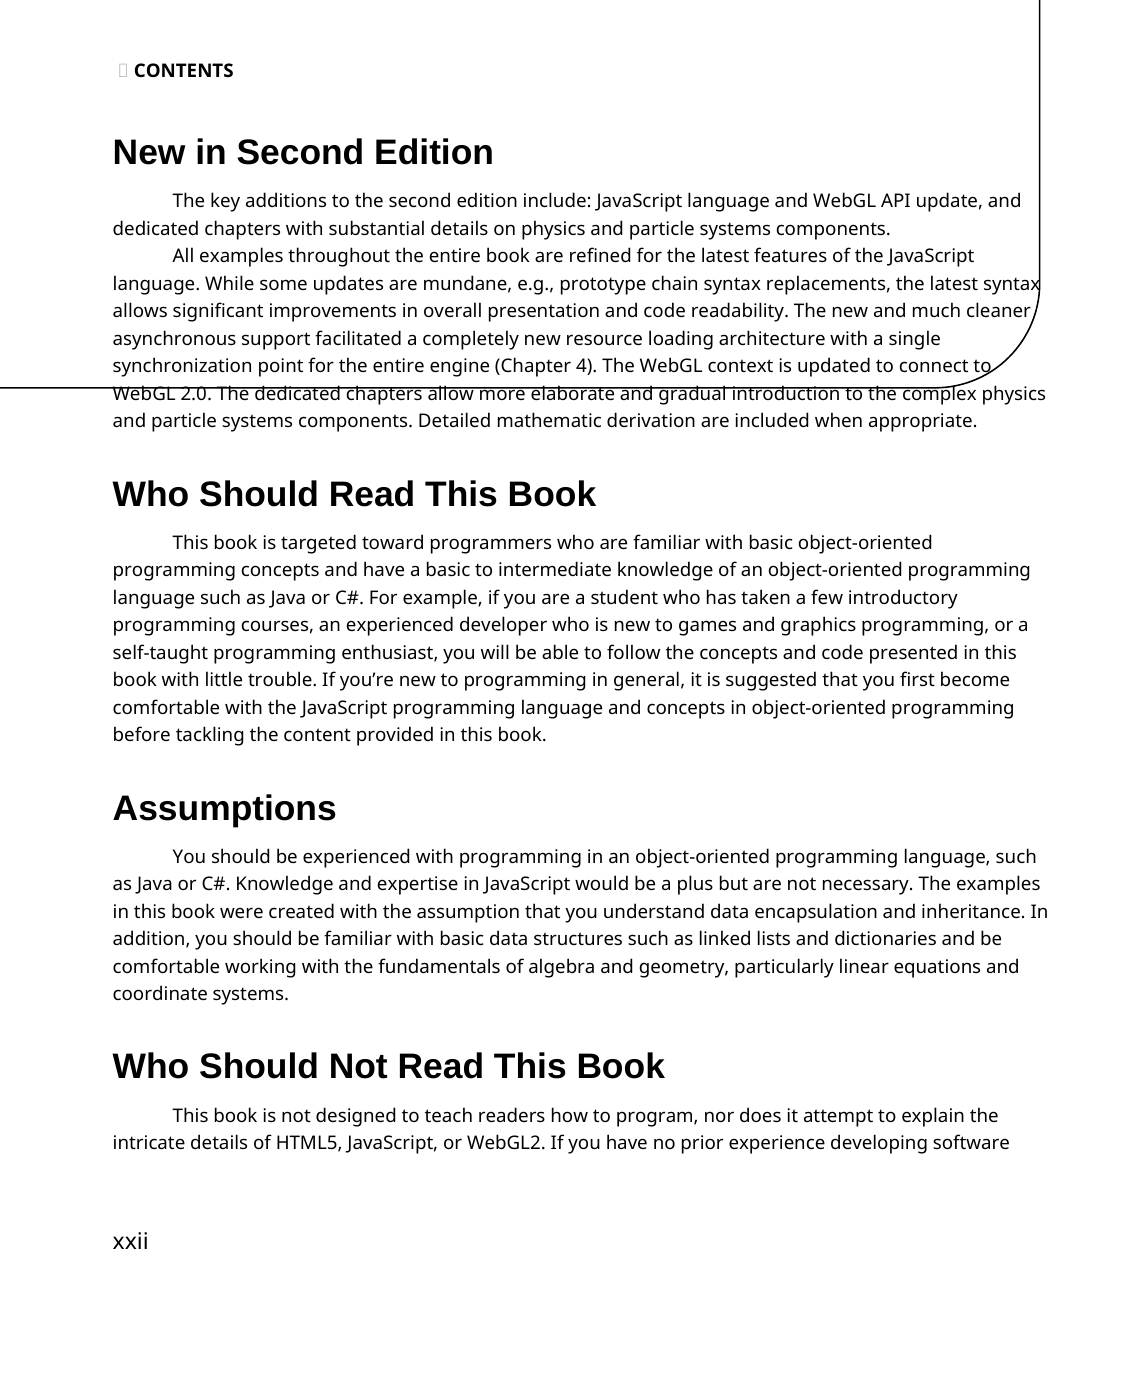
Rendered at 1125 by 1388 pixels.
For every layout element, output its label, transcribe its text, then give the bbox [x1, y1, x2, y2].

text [112, 1102, 1050, 1155]
text This book is targeted toward programmers who are familiar with basic object-oriented programming concepts and have a basic to intermediate knowledge of an object-oriented programming language such as Java or C#. For example, if you are a student who has taken a few introductory programming courses, an experienced developer who is new to games and graphics programming, or a self-taught programming enthusiast, you will be able to follow the concepts and code presented in this book with little trouble. If you’re new to programming in general, it is suggested that you first become comfortable with the JavaScript programming language and concepts in object-oriented programming before tackling the content provided in this book. [112, 529, 1050, 747]
subtitle Assumptions [112, 787, 1050, 827]
text All examples throughout the entire book are refined for the latest features of the JavaScript language. While some updates are mundane, e.g., prototype chain syntax replacements, the latest syntax allows significant improvements in overall presentation and code readability. The new and much cleaner asynchronous support facilitated a completely new resource loading architecture with a single synchronization point for the entire engine (Chapter 4). The WebGL context is updated to connect to WebGL 2.0. The dedicated chapters allow more elaborate and gradual introduction to the complex physics and particle systems components. Detailed mathematic derivation are included when appropriate. [112, 243, 1050, 433]
subtitle Who Should Not Read This Book [112, 1046, 1050, 1086]
text You should be experienced with programming in an object-oriented programming language, such as Java or C#. Knowledge and expertise in JavaScript would be a plus but are not necessary. The examples in this book were created with the assumption that you understand data encapsulation and inheritance. In addition, you should be familiar with basic data structures such as linked lists and dictionaries and be comfortable working with the fundamentals of algebra and geometry, particularly linear equations and coordinate systems. [112, 843, 1050, 1006]
subtitle Who Should Read This Book [112, 473, 1050, 513]
subtitle New in Second Edition [112, 131, 1050, 172]
text The key additions to the second edition include: JavaScript language and WebGL API update, and dedicated chapters with substantial details on physics and particle systems components. [112, 188, 1050, 241]
